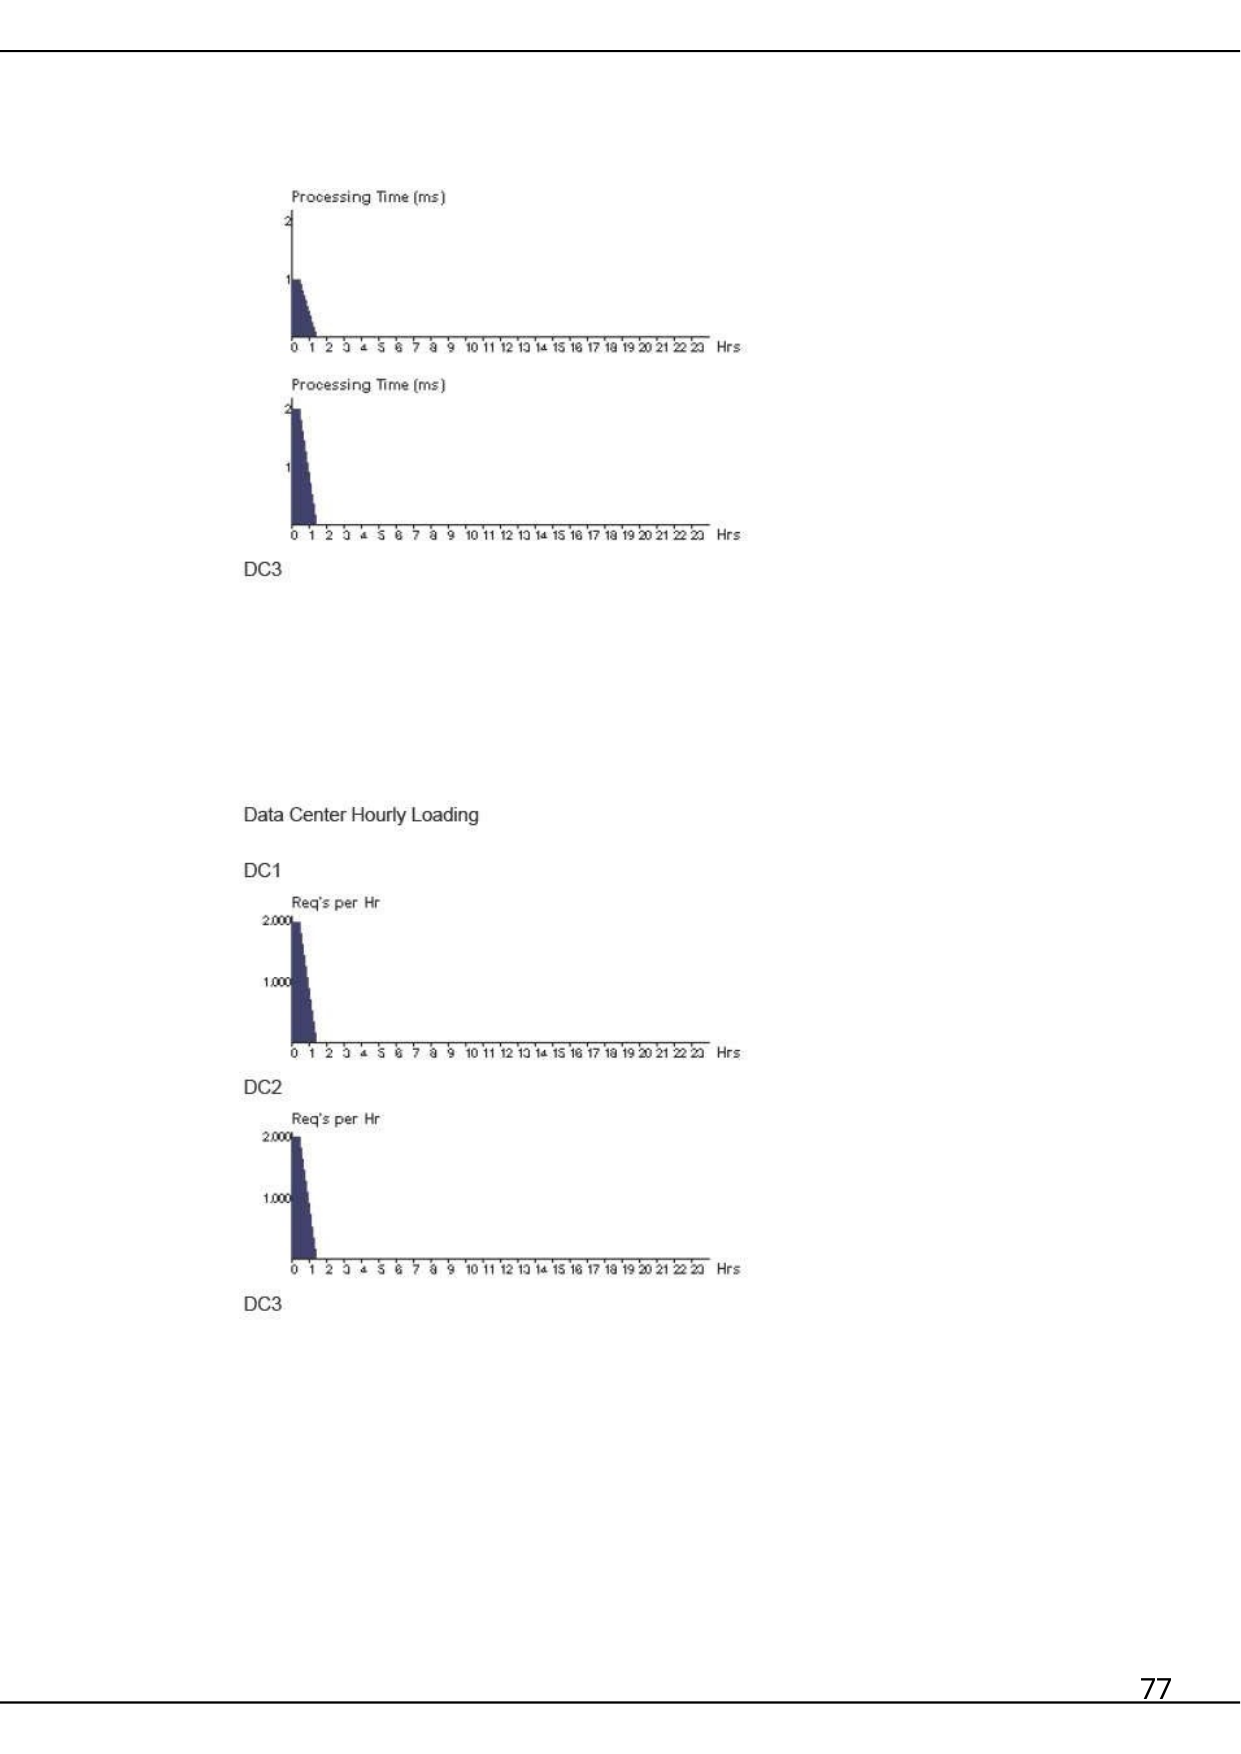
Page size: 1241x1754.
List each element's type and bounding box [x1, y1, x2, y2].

picture [239, 188, 748, 1320]
